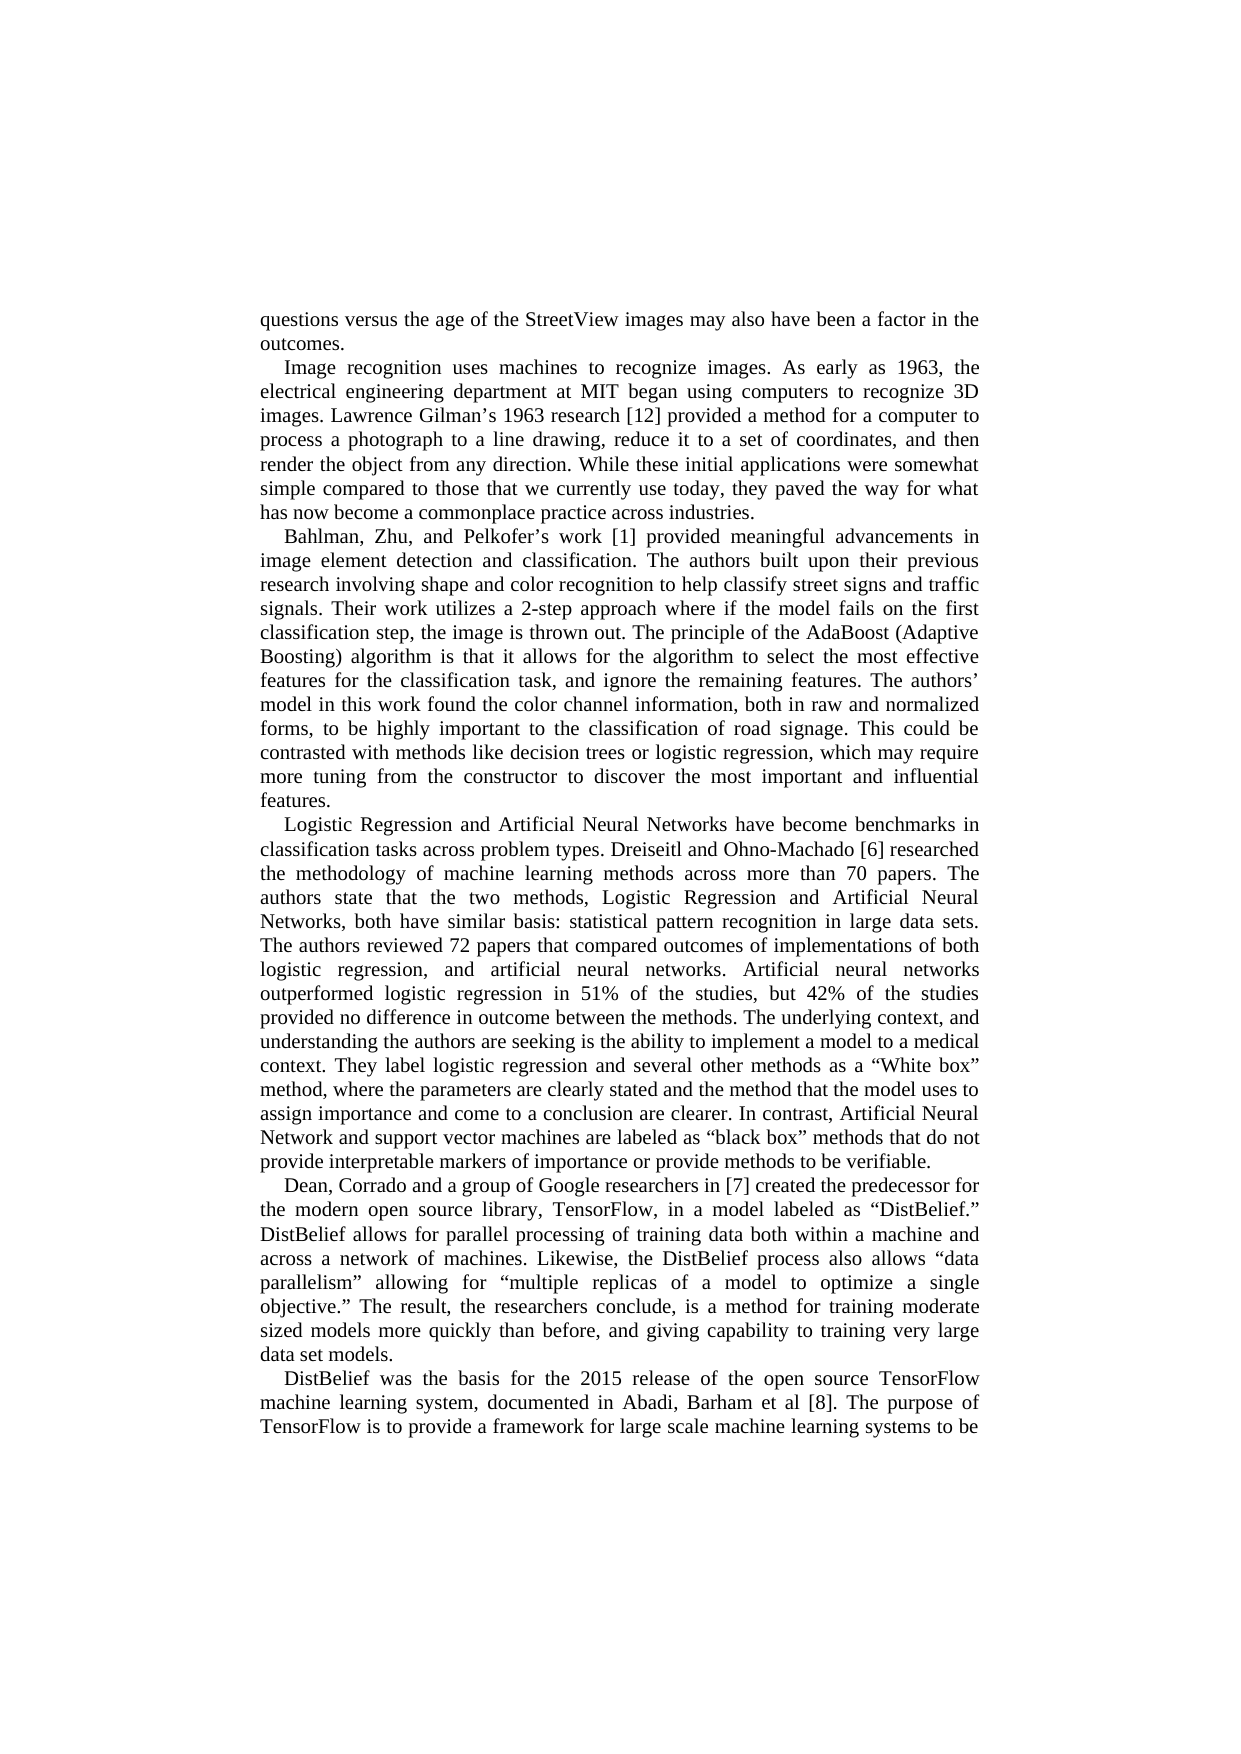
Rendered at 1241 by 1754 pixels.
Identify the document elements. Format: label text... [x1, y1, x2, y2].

text Dean, Corrado and a group of Google researchers in [7] created the predecessor for the modern open source library, TensorFlow, in a model labeled as “DistBelief.” DistBelief allows for parallel processing of training data both within a machine and across a network of machines. Likewise, the DistBelief process also allows “data parallelism” allowing for “multiple replicas of a model to optimize a single objective.” The result, the researchers conclude, is a method for training moderate sized models more quickly than before, and giving capability to training very large data set models. [260, 1173, 980, 1366]
text Image recognition uses machines to recognize images. As early as 1963, the electrical engineering department at MIT began using computers to recognize 3D images. Lawrence Gilman’s 1963 research [12] provided a method for a computer to process a photograph to a line drawing, reduce it to a set of coordinates, and then render the object from any direction. While these initial applications were somewhat simple compared to those that we currently use today, they paved the way for what has now become a commonplace practice across industries. [260, 355, 980, 524]
text Bahlman, Zhu, and Pelkofer’s work [1] provided meaningful advancements in image element detection and classification. The authors built upon their previous research involving shape and color recognition to help classify street signs and traffic signals. Their work utilizes a 2-step approach where if the model fails on the first classification step, the image is thrown out. The principle of the AdaBoost (Adaptive Boosting) algorithm is that it allows for the algorithm to select the most effective features for the classification task, and ignore the remaining features. The authors’ model in this work found the color channel information, both in raw and normalized forms, to be highly important to the classification of road signage. This could be contrasted with methods like decision trees or logistic regression, which may require more tuning from the constructor to discover the most important and influential features. [260, 524, 980, 812]
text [260, 307, 980, 355]
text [260, 1366, 980, 1438]
text Logistic Regression and Artificial Neural Networks have become benchmarks in classification tasks across problem types. Dreiseitl and Ohno-Machado [6] researched the methodology of machine learning methods across more than 70 papers. The authors state that the two methods, Logistic Regression and Artificial Neural Networks, both have similar basis: statistical pattern recognition in large data sets. The authors reviewed 72 papers that compared outcomes of implementations of both logistic regression, and artificial neural networks. Artificial neural networks outperformed logistic regression in 51% of the studies, but 42% of the studies provided no difference in outcome between the methods. The underlying context, and understanding the authors are seeking is the ability to implement a model to a medical context. They label logistic regression and several other methods as a “White box” method, where the parameters are clearly stated and the method that the model uses to assign importance and come to a conclusion are clearer. In contrast, Artificial Neural Network and support vector machines are labeled as “black box” methods that do not provide interpretable markers of importance or provide methods to be verifiable. [260, 812, 980, 1173]
